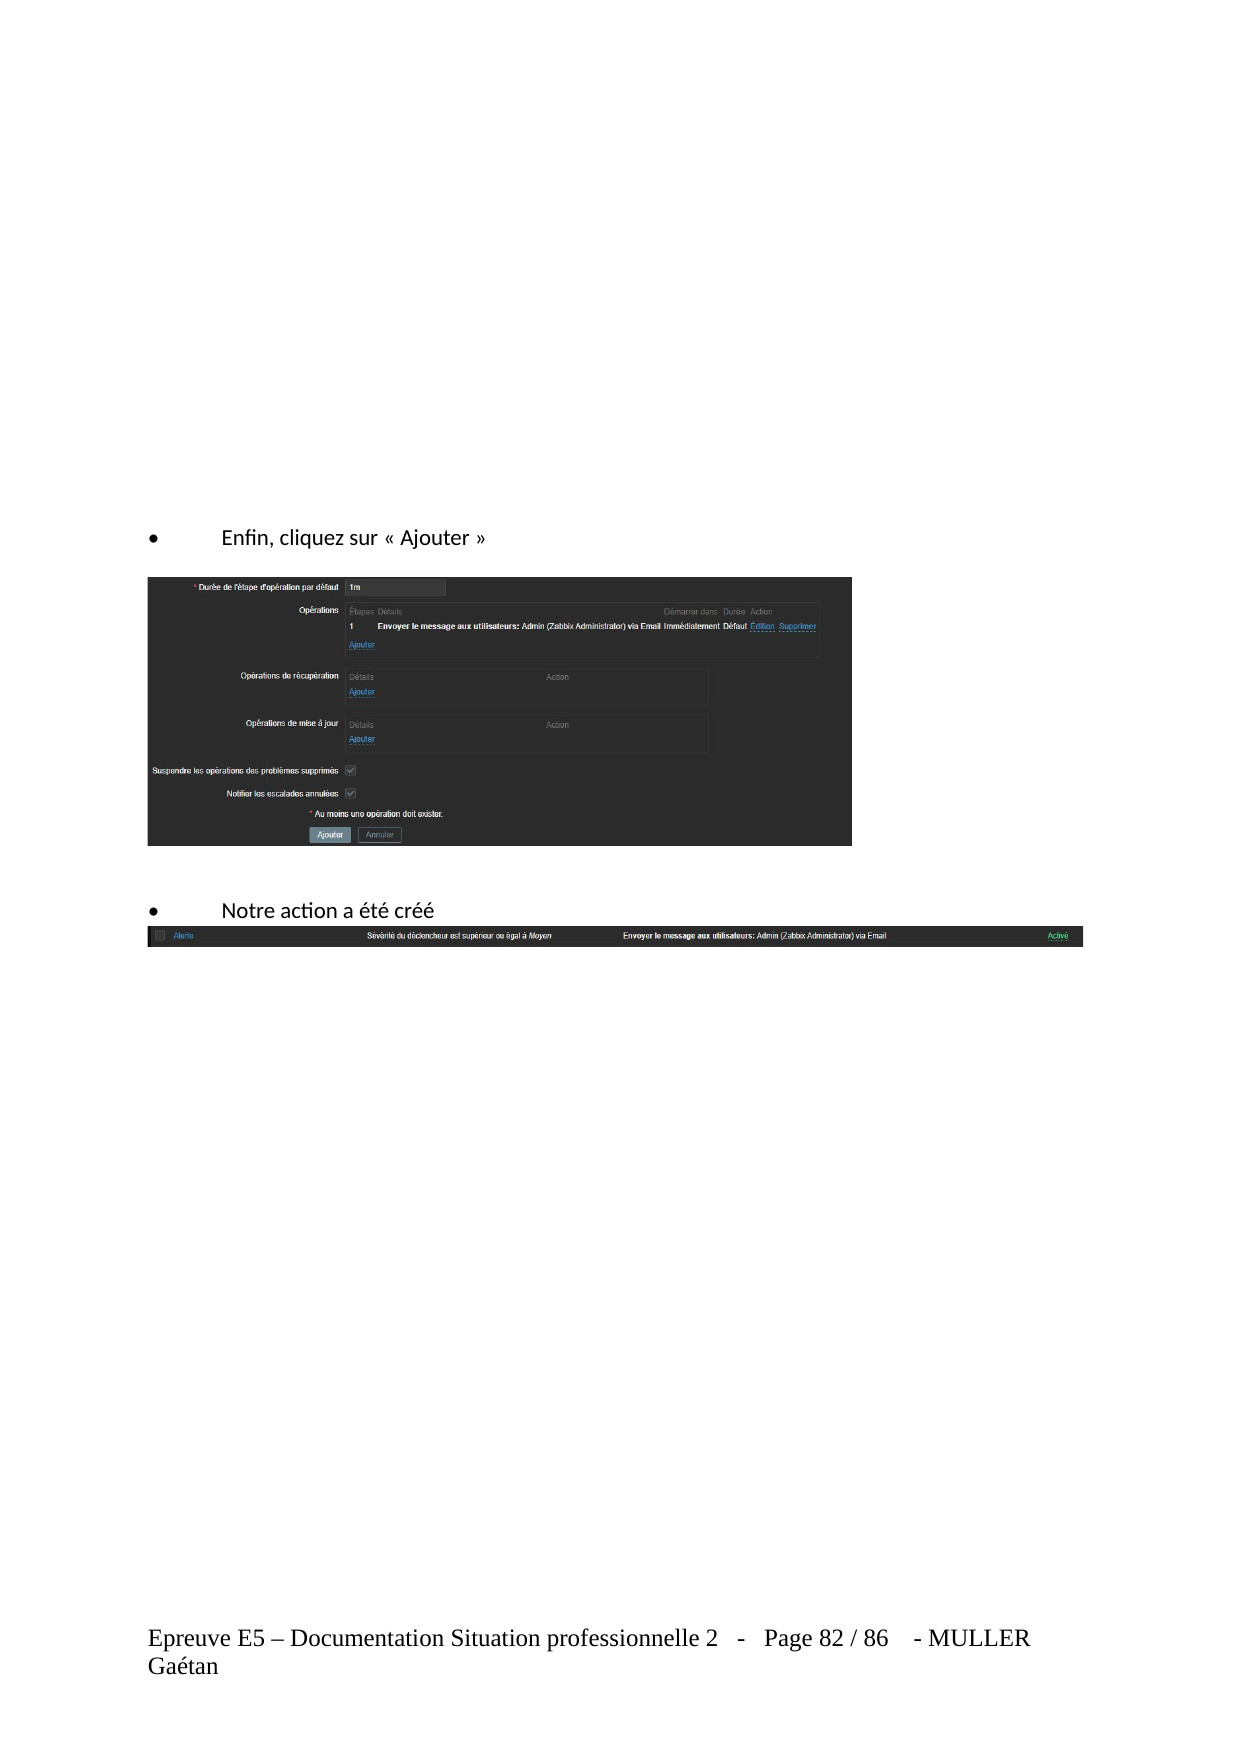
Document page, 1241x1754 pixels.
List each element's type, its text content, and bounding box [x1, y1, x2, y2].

picture [147, 926, 1084, 947]
text • Enfin, cliquez sur « Ajouter » [148, 523, 1093, 551]
picture [147, 577, 852, 846]
